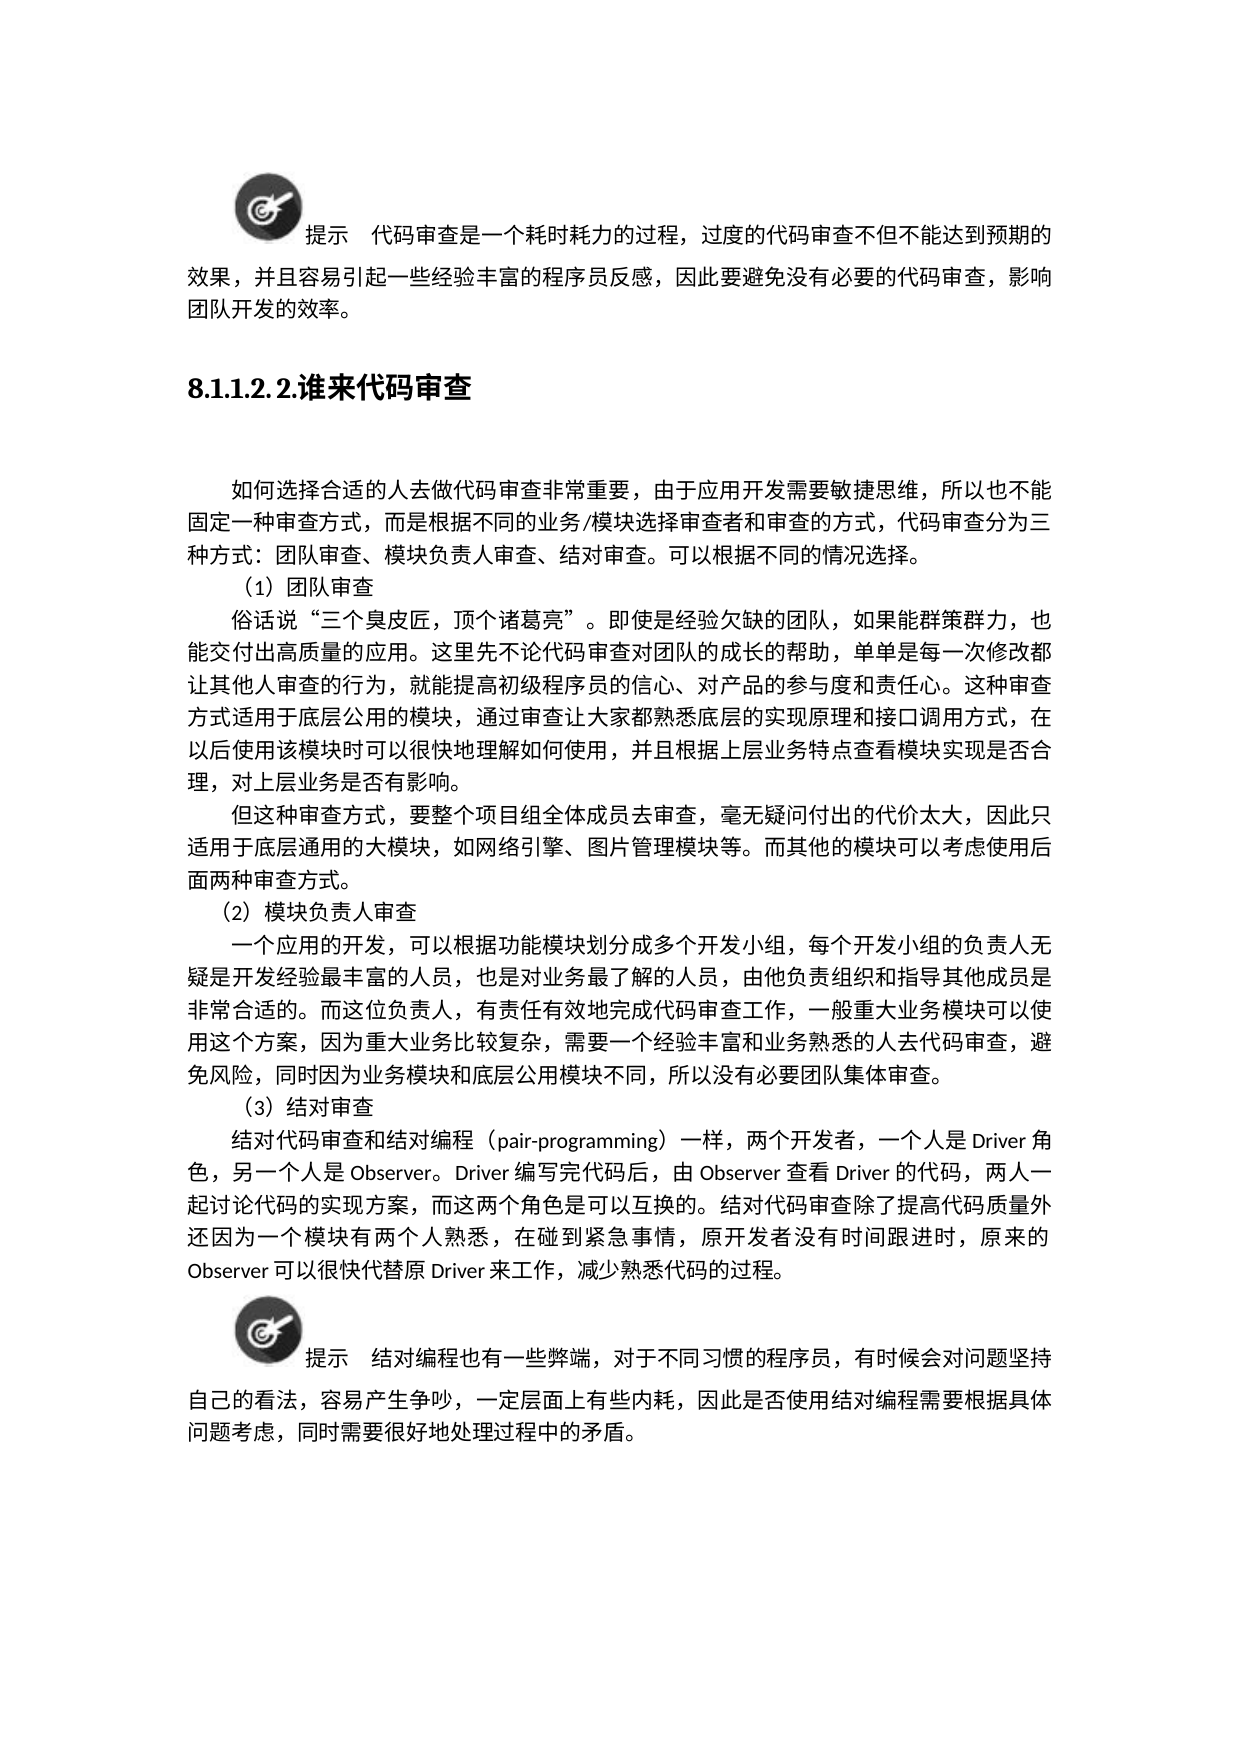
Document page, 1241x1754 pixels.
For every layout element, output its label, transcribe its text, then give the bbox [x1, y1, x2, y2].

text 提示 结对编程也有一些弊端，对于不同习惯的程序员，有时候会对问题坚持自己的看法，容易产生争吵，一定层面上有些内耗，因此是否使用结对编程需要根据具体问题考虑，同时需要很好地处理过程中的矛盾。 [187, 1285, 1053, 1447]
text 但这种审查方式，要整个项目组全体成员去审查，毫无疑问付出的代价太大，因此只适用于底层通用的大模块，如网络引擎、图片管理模块等。而其他的模块可以考虑使用后面两种审查方式。 [187, 797, 1053, 895]
subtitle 2.谁来代码审查 [187, 354, 1053, 419]
picture [231, 1294, 306, 1367]
text 一个应用的开发，可以根据功能模块划分成多个开发小组，每个开发小组的负责人无疑是开发经验最丰富的人员，也是对业务最了解的人员，由他负责组织和指导其他成员是非常合适的。而这位负责人，有责任有效地完成代码审查工作，一般重大业务模块可以使用这个方案，因为重大业务比较复杂，需要一个经验丰富和业务熟悉的人去代码审查，避免风险，同时因为业务模块和底层公用模块不同，所以没有必要团队集体审查。 [187, 927, 1053, 1090]
text 提示 代码审查是一个耗时耗力的过程，过度的代码审查不但不能达到预期的效果，并且容易引起一些经验丰富的程序员反感，因此要避免没有必要的代码审查，影响团队开发的效率。 [187, 162, 1053, 324]
picture [231, 171, 306, 244]
text 结对代码审查和结对编程（pair-programming）一样，两个开发者，一个人是Driver角色，另一个人是Observer。Driver编写完代码后，由Observer查看Driver的代码，两人一起讨论代码的实现方案，而这两个角色是可以互换的。结对代码审查除了提高代码质量外，还因为一个模块有两个人熟悉，在碰到紧急事情，原开发者没有时间跟进时，原来的Observer可以很快代替原Driver来工作，减少熟悉代码的过程。 [187, 1122, 1053, 1285]
text （1）团队审查 [187, 570, 1053, 602]
text 如何选择合适的人去做代码审查非常重要，由于应用开发需要敏捷思维，所以也不能固定一种审查方式，而是根据不同的业务/模块选择审查者和审查的方式，代码审查分为三种方式：团队审查、模块负责人审查、结对审查。可以根据不同的情况选择。 [187, 472, 1053, 570]
text （3）结对审查 [187, 1090, 1053, 1122]
text （2）模块负责人审查 [187, 895, 1053, 927]
text 俗话说“三个臭皮匠，顶个诸葛亮”。即使是经验欠缺的团队，如果能群策群力，也能交付出高质量的应用。这里先不论代码审查对团队的成长的帮助，单单是每一次修改都让其他人审查的行为，就能提高初级程序员的信心、对产品的参与度和责任心。这种审查方式适用于底层公用的模块，通过审查让大家都熟悉底层的实现原理和接口调用方式，在以后使用该模块时可以很快地理解如何使用，并且根据上层业务特点查看模块实现是否合理，对上层业务是否有影响。 [187, 602, 1053, 797]
